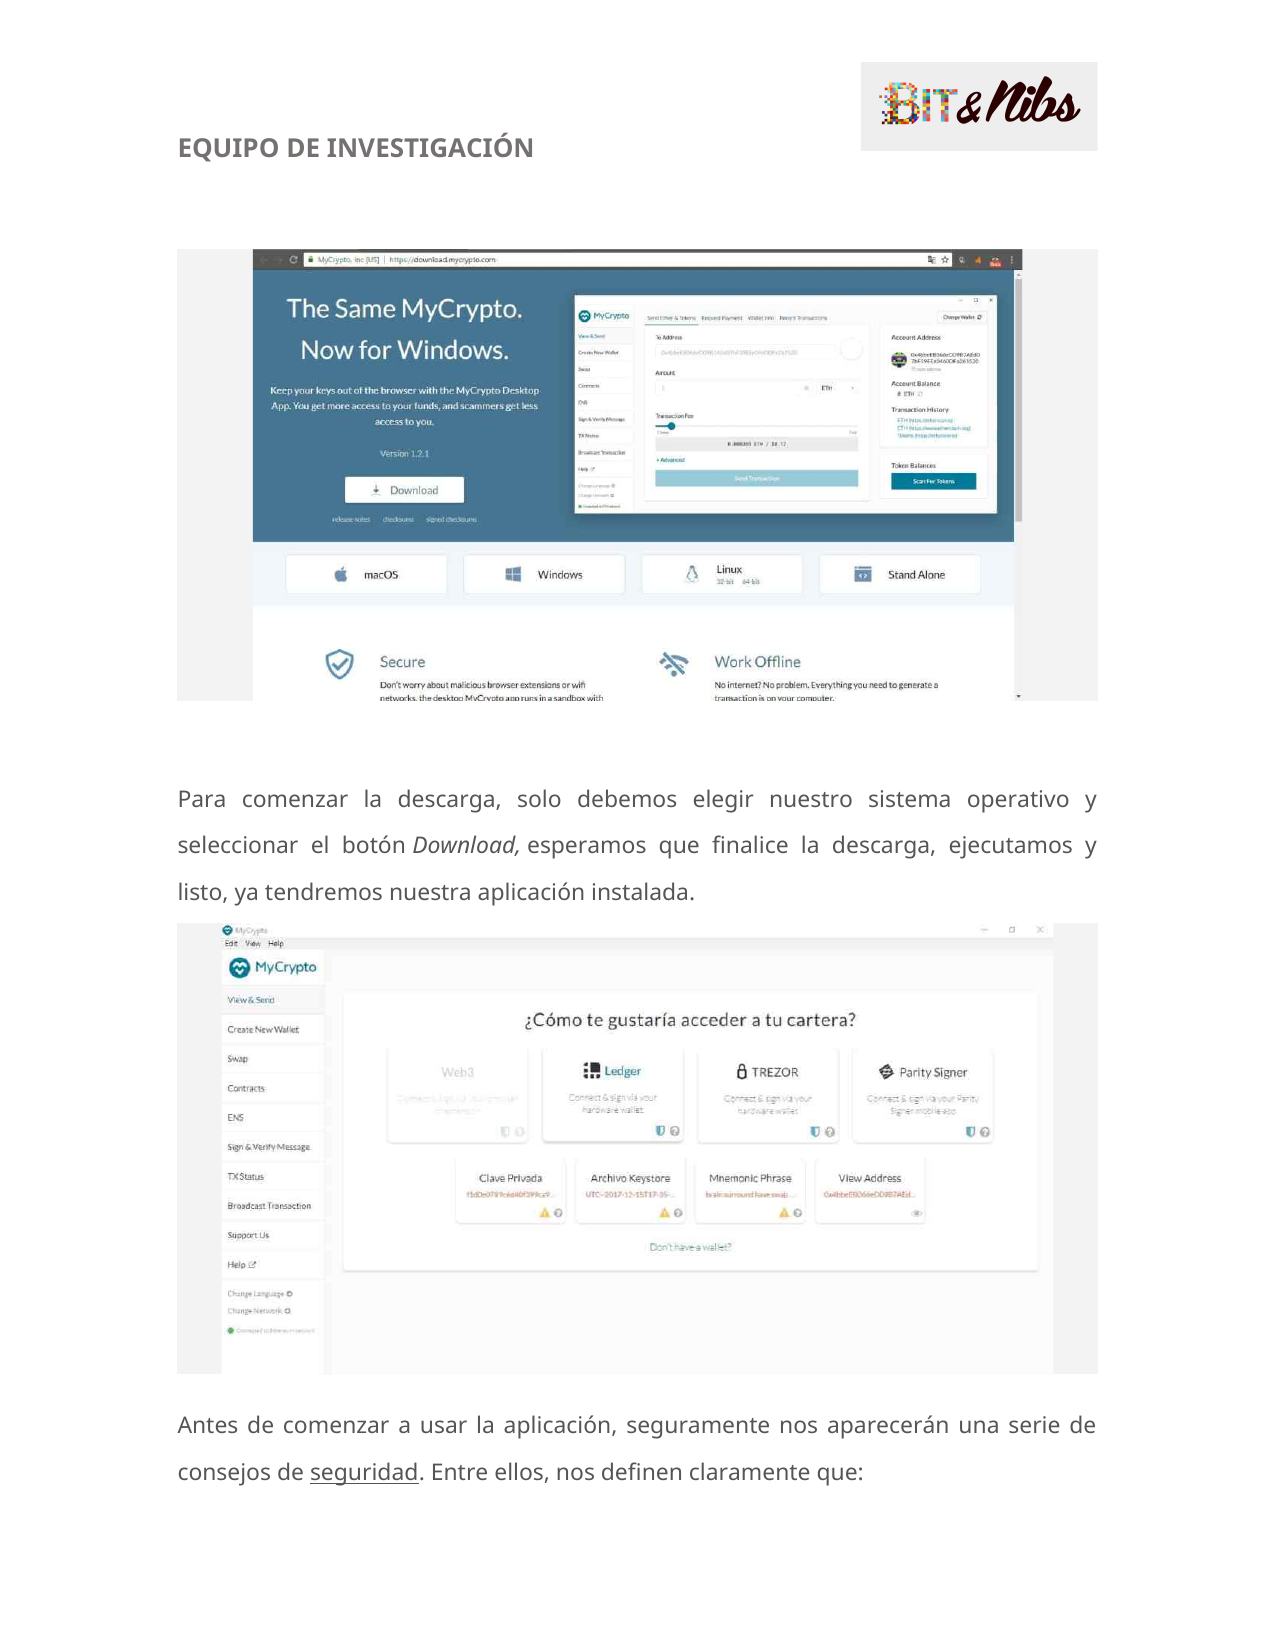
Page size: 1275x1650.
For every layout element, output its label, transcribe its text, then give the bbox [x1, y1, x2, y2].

text Para comenzar la descarga, solo debemos elegir nuestro sistema operativo y seleccionar el botón Download, esperamos que finalice la descarga, ejecutamos y listo, ya tendremos nuestra aplicación instalada. [177, 783, 1098, 908]
picture [860, 62, 1098, 151]
picture [221, 923, 1054, 1375]
picture [252, 249, 1023, 701]
text Antes de comenzar a usar la aplicación, seguramente nos aparecerán una serie de consejos de seguridad. Entre ellos, nos definen claramente que: [177, 1409, 1098, 1487]
